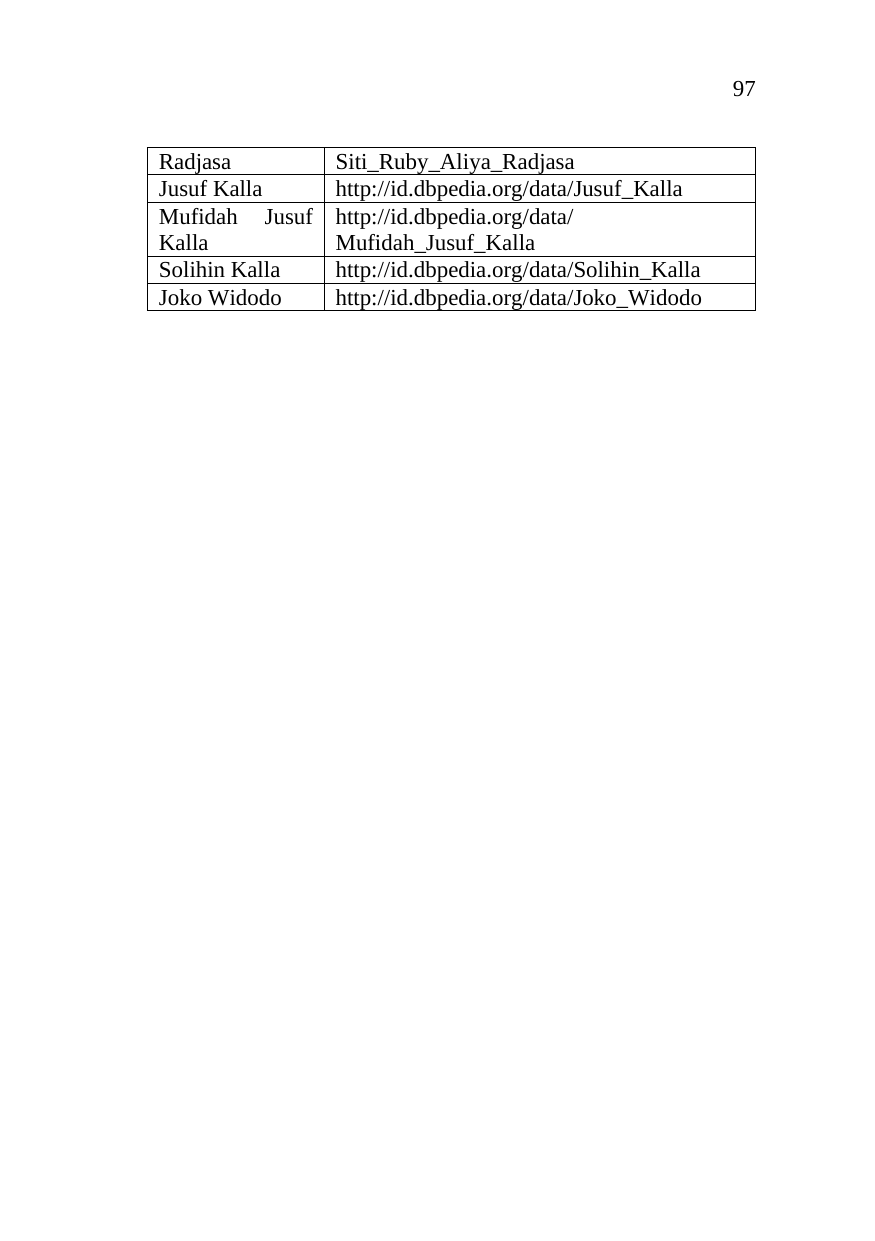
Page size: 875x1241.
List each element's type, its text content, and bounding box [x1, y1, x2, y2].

table_cell http://id.dbpedia.org/data/Mufidah_Jusuf_Kalla [325, 203, 755, 256]
table_cell Solihin Kalla [148, 257, 324, 283]
table_cell http://id.dbpedia.org/data/Solihin_Kalla [325, 257, 755, 283]
table_cell http://id.dbpedia.org/data/Jusuf_Kalla [325, 175, 755, 202]
table_cell Jusuf Kalla [148, 175, 324, 202]
table_cell http://id.dbpedia.org/data/Siti_Ruby_Aliya_Radjasa [325, 148, 755, 174]
table_cell Siti Ruby Aliya Radjasa [148, 148, 324, 174]
table_cell Mufidah Jusuf Kalla [148, 203, 324, 256]
table_cell Joko Widodo [148, 284, 324, 310]
table_cell http://id.dbpedia.org/data/Joko_Widodo [325, 284, 755, 310]
